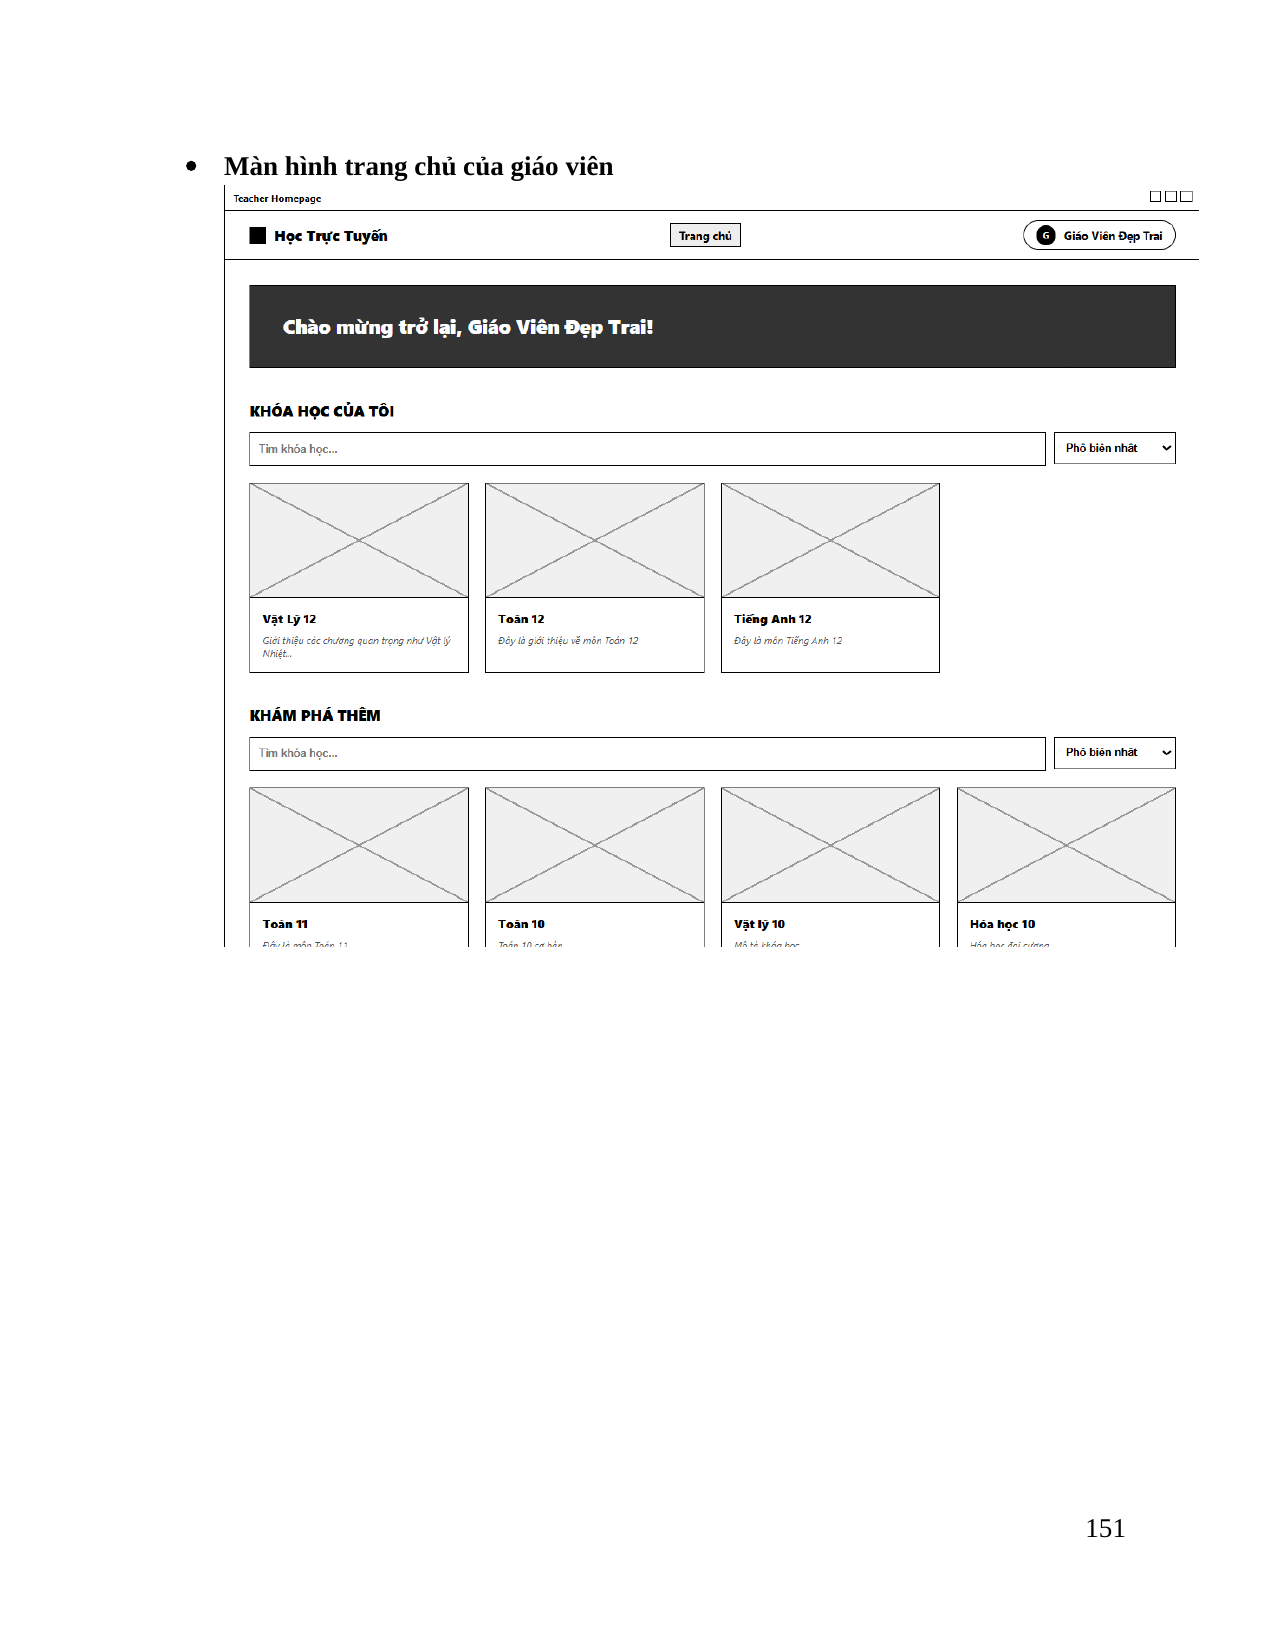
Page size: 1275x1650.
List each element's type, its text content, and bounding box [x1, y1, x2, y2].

picture [223, 185, 1199, 947]
